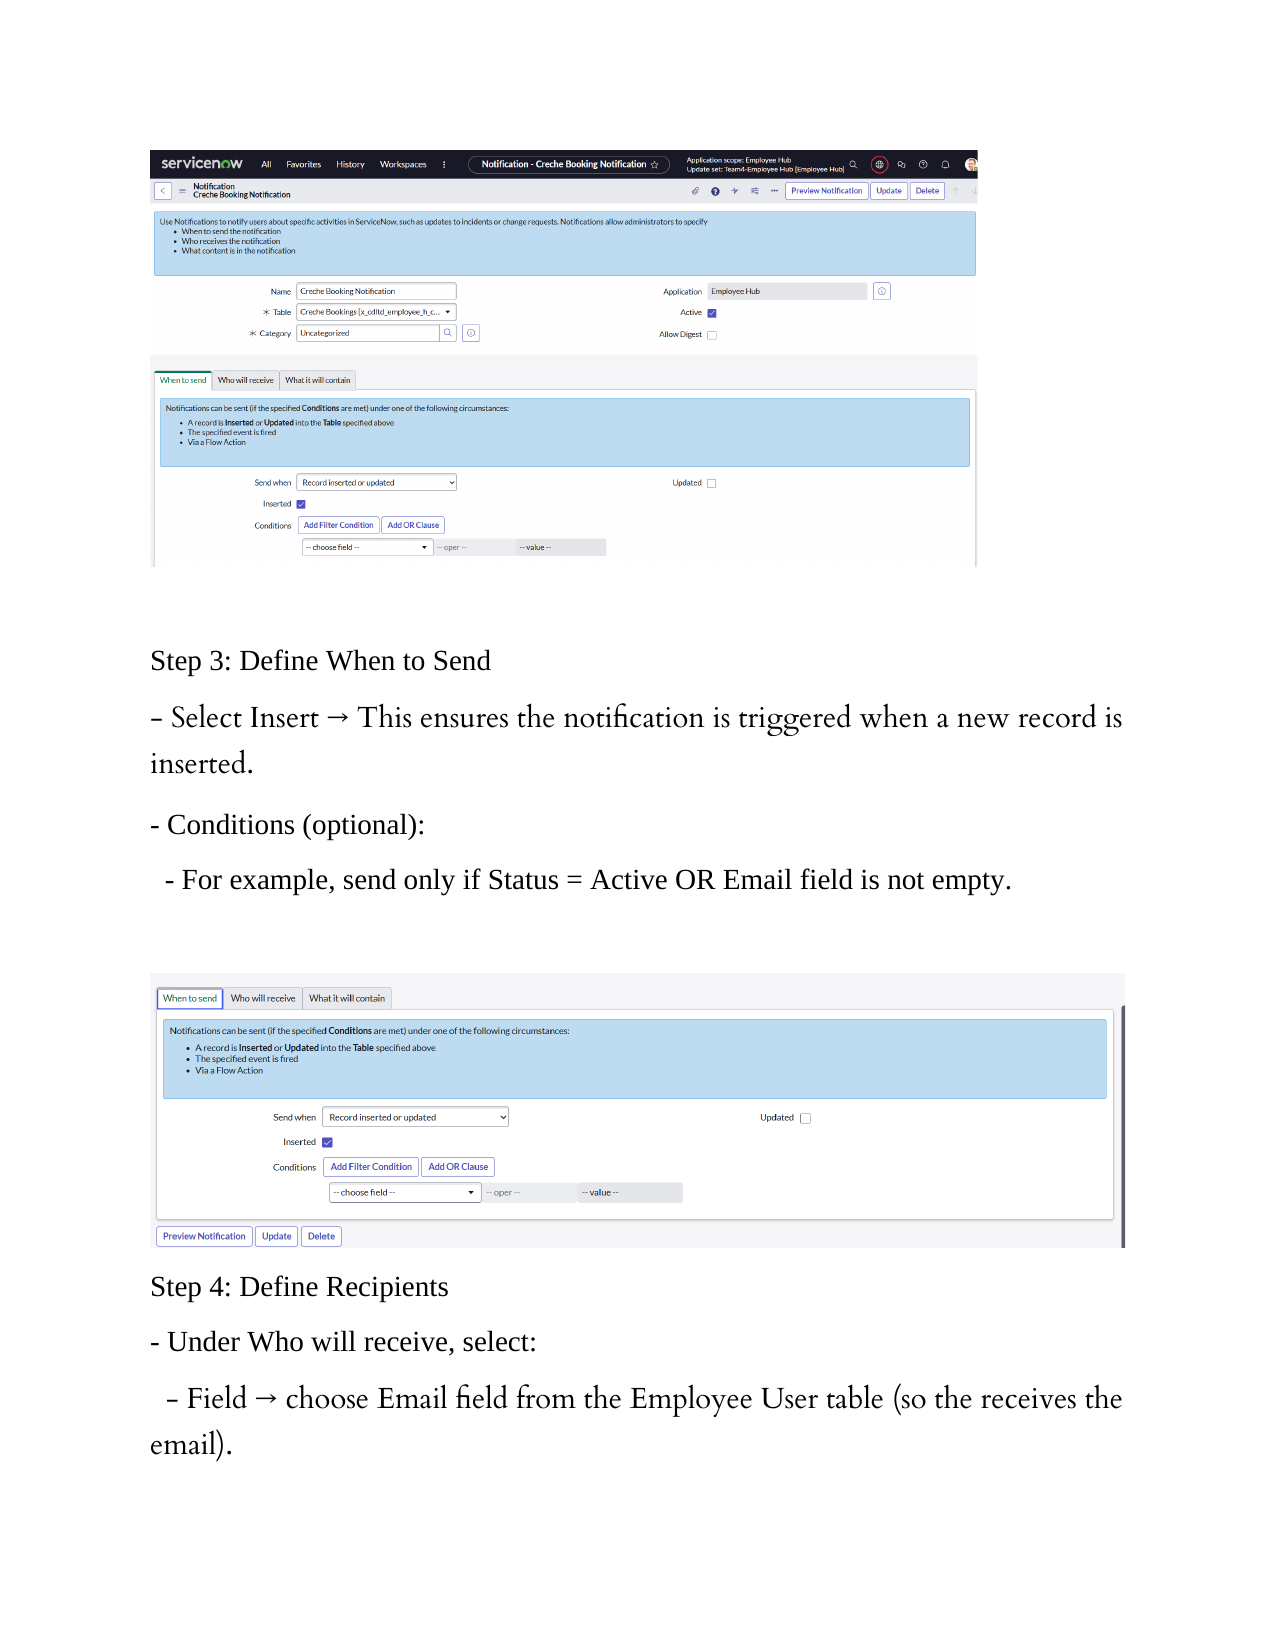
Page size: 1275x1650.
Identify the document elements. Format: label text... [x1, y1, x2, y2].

picture [150, 150, 978, 567]
picture [150, 973, 1125, 1248]
text - For example, send only if Status = Active OR Email field is not empty. [150, 862, 1125, 896]
text Step 3: Define When to Send [150, 643, 1125, 677]
text Step 4: Define Recipients [150, 1269, 1125, 1302]
text - Conditions (optional): [150, 807, 1125, 840]
text - Under Who will receive, select: [150, 1324, 1125, 1358]
